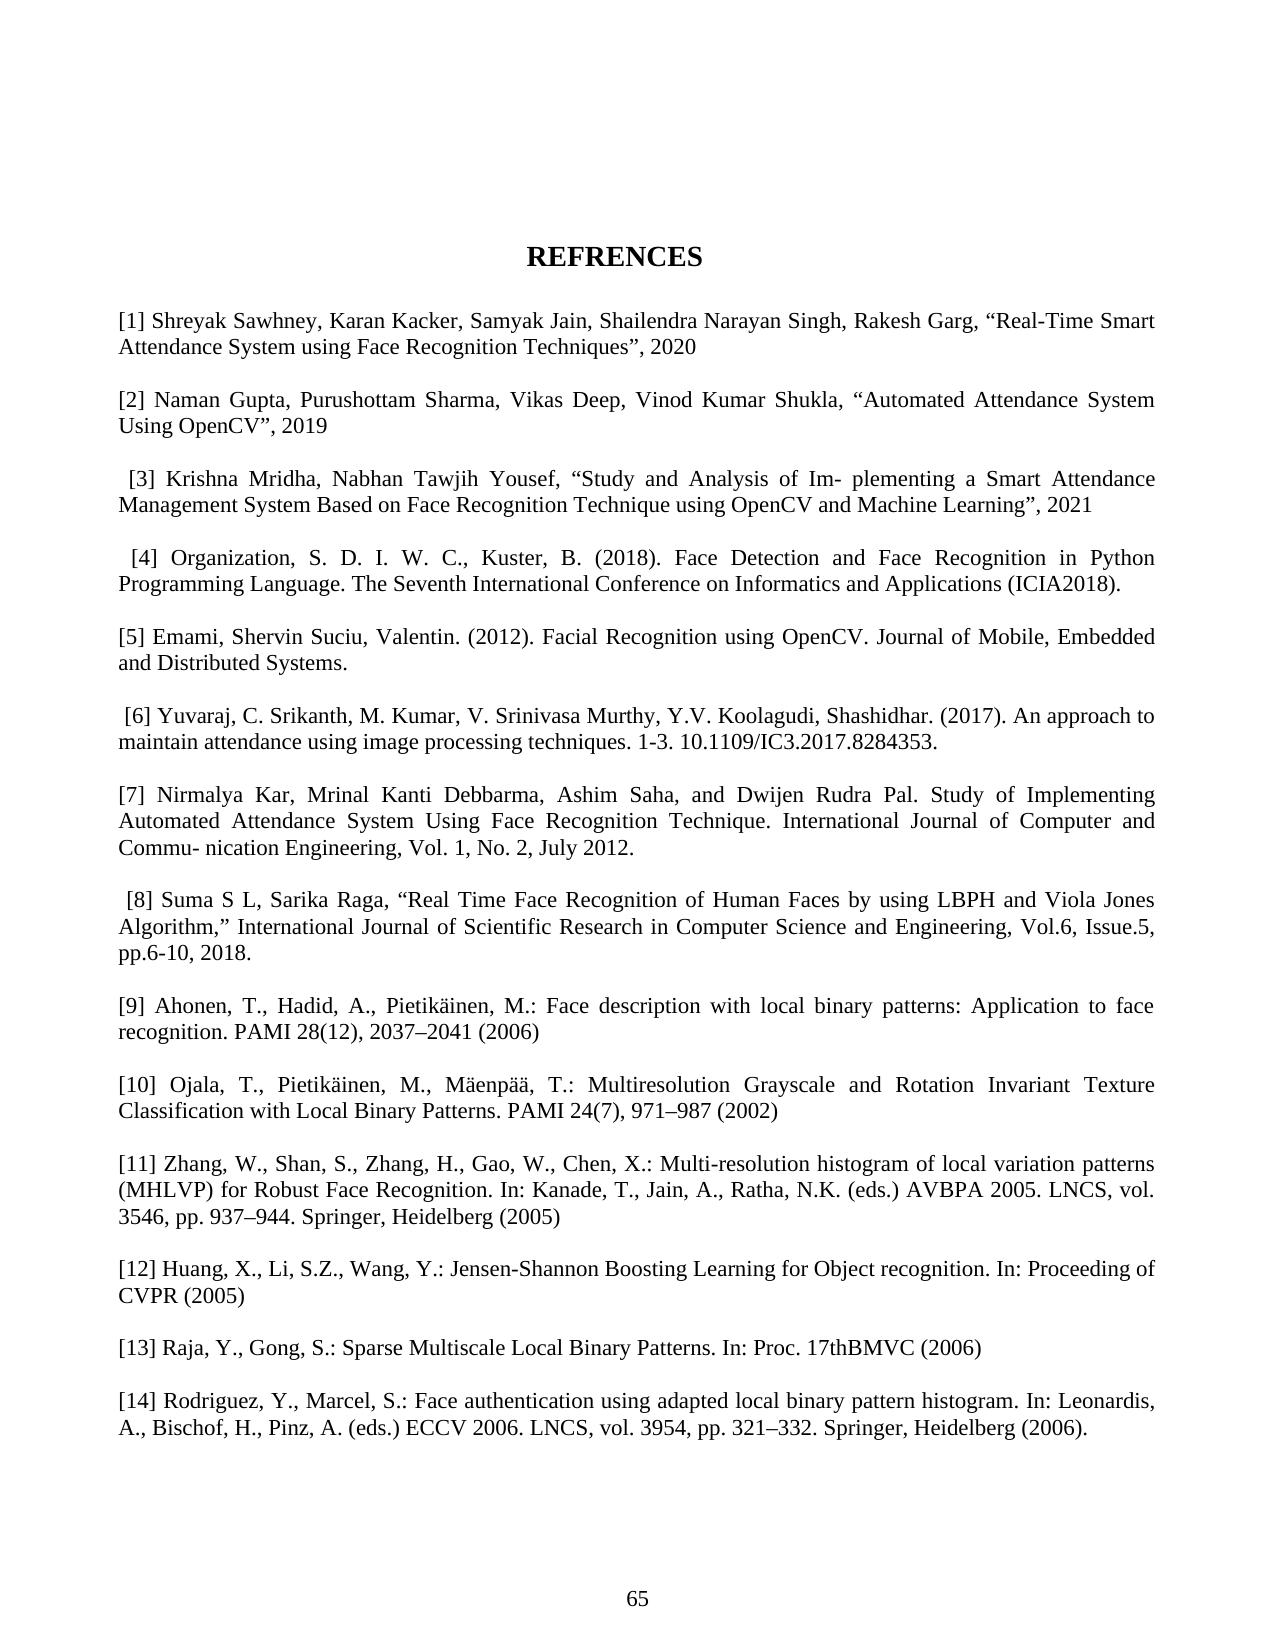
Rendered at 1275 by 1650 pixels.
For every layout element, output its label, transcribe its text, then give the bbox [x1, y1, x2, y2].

text [9] Ahonen, T., Hadid, A., Pietikäinen, M.: Face description with local binary patterns: Application to face recognition. PAMI 28(12), 2037–2041 (2006) [118, 992, 1157, 1044]
text [13] Raja, Y., Gong, S.: Sparse Multiscale Local Binary Patterns. In: Proc. 17thBMVC (2006) [118, 1334, 1157, 1361]
text [12] Huang, X., Li, S.Z., Wang, Y.: Jensen-Shannon Boosting Learning for Object recognition. In: Proceeding of CVPR (2005) [118, 1255, 1157, 1308]
text [11] Zhang, W., Shan, S., Zhang, H., Gao, W., Chen, X.: Multi-resolution histogram of local variation patterns (MHLVP) for Robust Face Recognition. In: Kanade, T., Jain, A., Ratha, N.K. (eds.) AVBPA 2005. LNCS, vol. 3546, pp. 937–944. Springer, Heidelberg (2005) [118, 1150, 1157, 1229]
text [1] Shreyak Sawhney, Karan Kacker, Samyak Jain, Shailendra Narayan Singh, Rakesh Garg, “Real-Time Smart Attendance System using Face Recognition Techniques”, 2020 [118, 307, 1157, 359]
text [2] Naman Gupta, Purushottam Sharma, Vikas Deep, Vinod Kumar Shukla, “Automated Attendance System Using OpenCV”, 2019 [118, 386, 1157, 438]
text [14] Rodriguez, Y., Marcel, S.: Face authentication using adapted local binary pattern histogram. In: Leonardis, A., Bischof, H., Pinz, A. (eds.) ECCV 2006. LNCS, vol. 3954, pp. 321–332. Springer, Heidelberg (2006). [118, 1387, 1157, 1440]
text [8] Suma S L, Sarika Raga, “Real Time Face Recognition of Human Faces by using LBPH and Viola Jones Algorithm,” International Journal of Scientific Research in Computer Science and Engineering, Vol.6, Issue.5, pp.6-10, 2018. [118, 886, 1157, 966]
text REFRENCES [118, 239, 1157, 273]
text [3] Krishna Mridha, Nabhan Tawjih Yousef, “Study and Analysis of Im- plementing a Smart Attendance Management System Based on Face Recognition Technique using OpenCV and Machine Learning”, 2021 [118, 465, 1157, 517]
text [7] Nirmalya Kar, Mrinal Kanti Debbarma, Ashim Saha, and Dwijen Rudra Pal. Study of Implementing Automated Attendance System Using Face Recognition Technique. International Journal of Computer and Commu- nication Engineering, Vol. 1, No. 2, July 2012. [118, 781, 1157, 860]
text [4] Organization, S. D. I. W. C., Kuster, B. (2018). Face Detection and Face Recognition in Python Programming Language. The Seventh International Conference on Informatics and Applications (ICIA2018). [118, 544, 1157, 597]
text [6] Yuvaraj, C. Srikanth, M. Kumar, V. Srinivasa Murthy, Y.V. Koolagudi, Shashidhar. (2017). An approach to maintain attendance using image processing techniques. 1-3. 10.1109/IC3.2017.8284353. [118, 702, 1157, 755]
text [5] Emami, Shervin Suciu, Valentin. (2012). Facial Recognition using OpenCV. Journal of Mobile, Embedded and Distributed Systems. [118, 623, 1157, 676]
text [10] Ojala, T., Pietikäinen, M., Mäenpää, T.: Multiresolution Grayscale and Rotation Invariant Texture Classification with Local Binary Patterns. PAMI 24(7), 971–987 (2002) [118, 1071, 1157, 1124]
